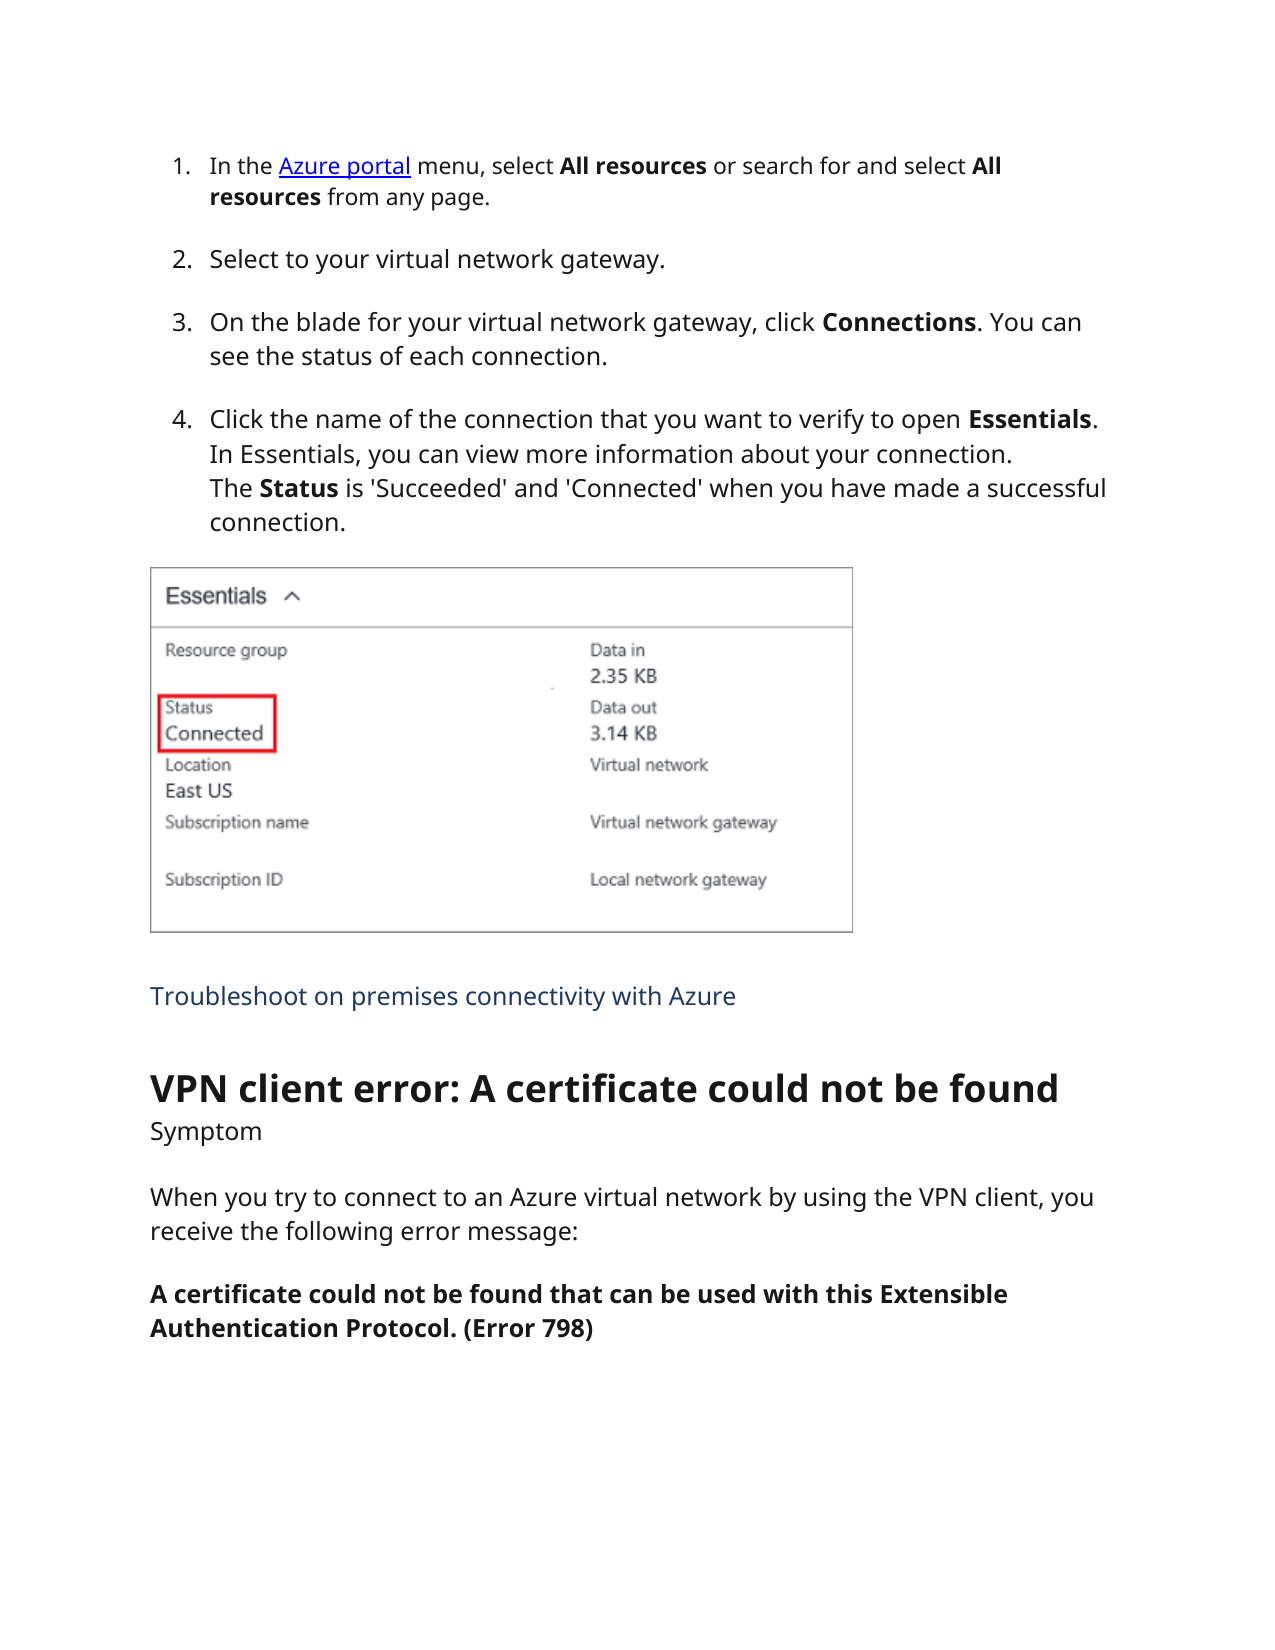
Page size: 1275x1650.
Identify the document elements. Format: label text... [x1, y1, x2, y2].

list On the blade for your virtual network gateway, click Connections. You can see the status of each connection. [172, 305, 1125, 373]
list Click the name of the connection that you want to verify to open Essentials. In Essentials, you can view more information about your connection. The Status is 'Succeeded' and 'Connected' when you have made a successful connection. [172, 402, 1125, 538]
text A certificate could not be found that can be used with this Extensible Authentication Protocol. (Error 798) [150, 1277, 1125, 1345]
picture [150, 567, 854, 933]
list Select to your virtual network gateway. [172, 242, 1125, 276]
subtitle Troubleshoot on premises connectivity with Azure [150, 979, 1125, 1013]
text When you try to connect to an Azure virtual network by using the VPN client, you receive the following error message: [150, 1180, 1125, 1248]
subtitle VPN client error: A certificate could not be found [150, 1063, 1125, 1114]
list In the Azure portal menu, select All resources or search for and select All resources from any page. [172, 150, 1125, 212]
subtitle Symptom [150, 1114, 1125, 1148]
